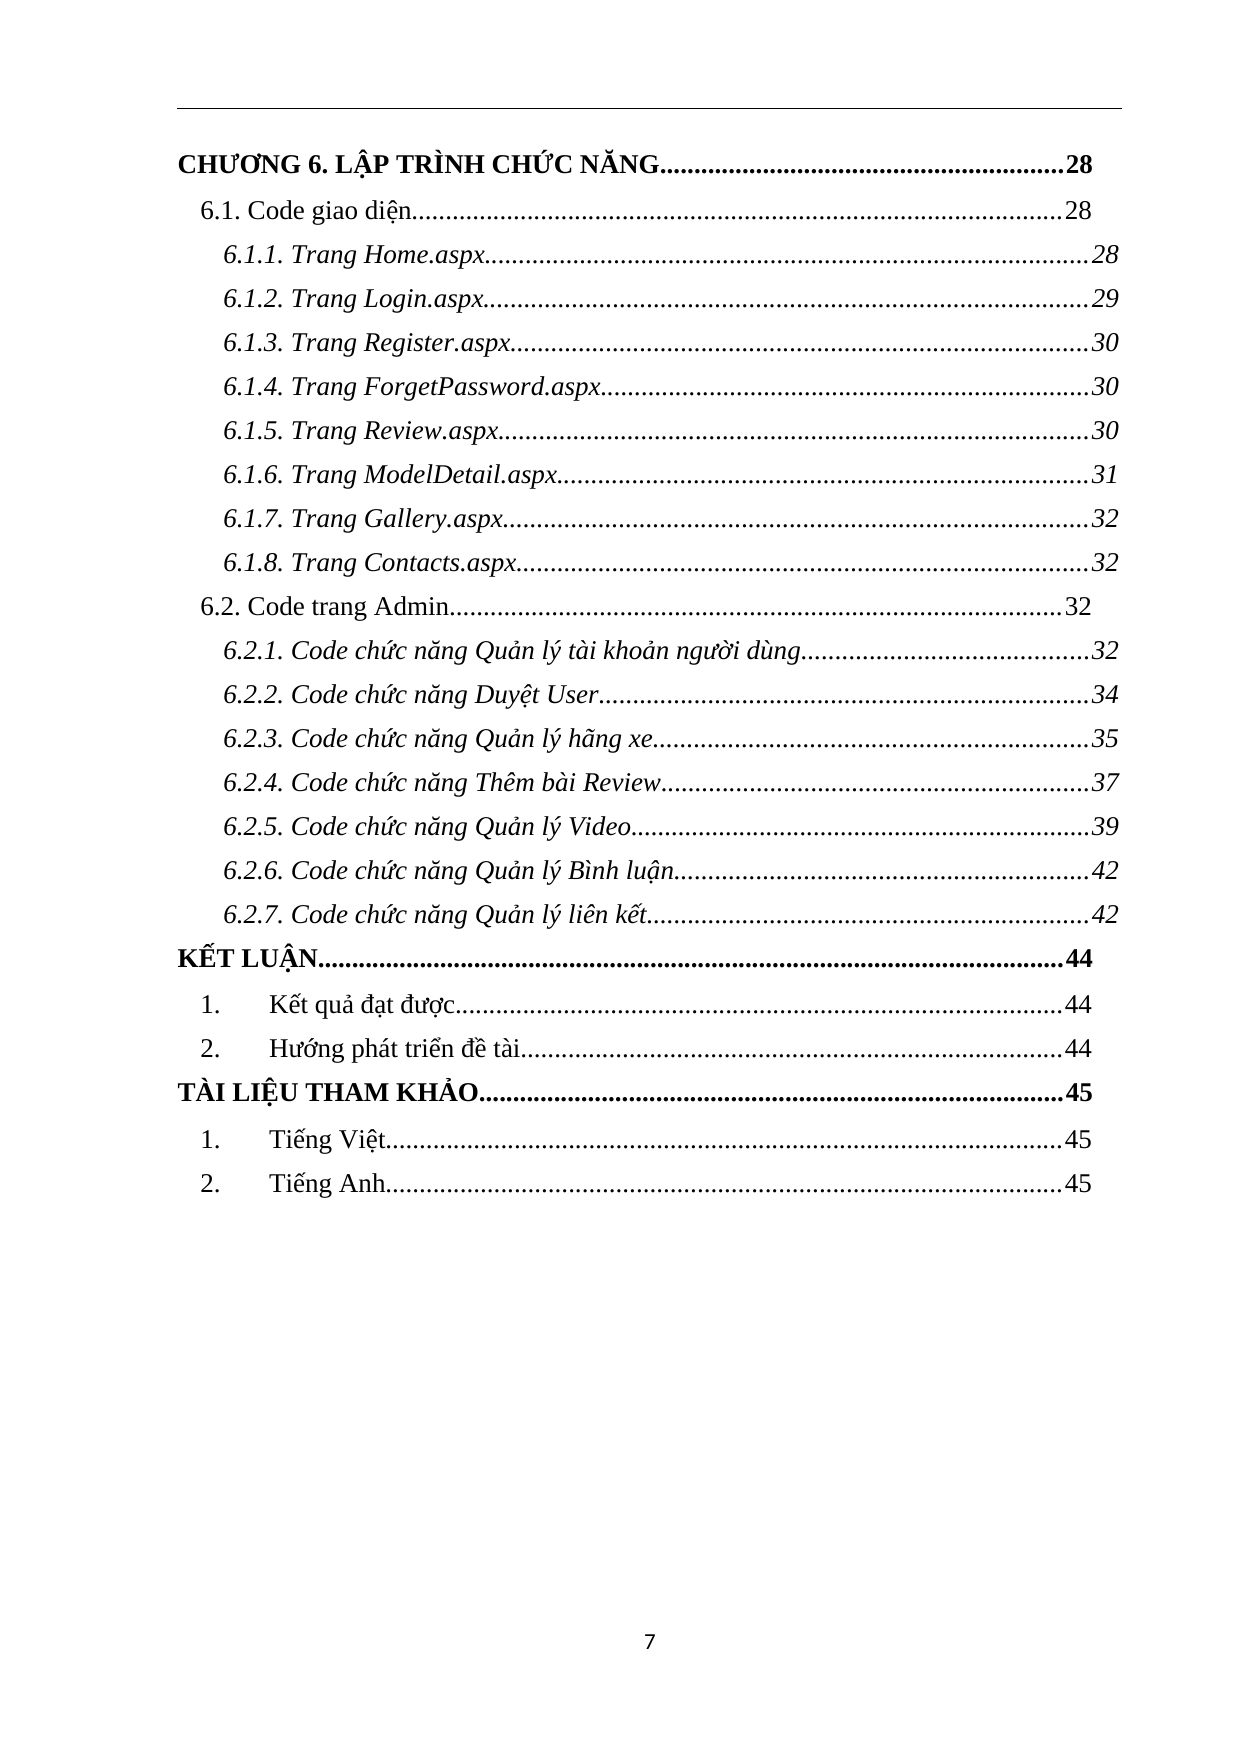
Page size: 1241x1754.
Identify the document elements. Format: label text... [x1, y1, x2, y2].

text 6.1.5. Trang Review.aspx 30 [223, 414, 1122, 445]
text 2. Hướng phát triển đề tài 44 [200, 1032, 1122, 1063]
text 6.1.8. Trang Contacts.aspx 32 [223, 546, 1122, 577]
text 6.2.3. Code chức năng Quản lý hãng xe 35 [223, 722, 1122, 753]
text 6.2. Code trang Admin 32 [200, 590, 1122, 621]
text KẾT LUẬN 44 [177, 942, 1122, 973]
text 6.1.4. Trang ForgetPassword.aspx 30 [223, 370, 1122, 401]
text 6.1. Code giao diện 28 [200, 194, 1122, 226]
text 6.1.2. Trang Login.aspx 29 [223, 282, 1122, 313]
text 6.1.3. Trang Register.aspx 30 [223, 326, 1122, 357]
text CHƯƠNG 6. LẬP TRÌNH CHỨC NĂNG 28 [177, 148, 1122, 179]
text 6.2.6. Code chức năng Quản lý Bình luận 42 [223, 854, 1122, 885]
text TÀI LIỆU THAM KHẢO 45 [177, 1076, 1122, 1107]
text 6.2.7. Code chức năng Quản lý liên kết 42 [223, 898, 1122, 929]
text 6.2.5. Code chức năng Quản lý Video 39 [223, 810, 1122, 841]
text 6.2.4. Code chức năng Thêm bài Review 37 [223, 766, 1122, 797]
text 6.1.7. Trang Gallery.aspx 32 [223, 502, 1122, 533]
text 1. Tiếng Việt 45 [200, 1123, 1122, 1154]
text 6.2.2. Code chức năng Duyệt User 34 [223, 678, 1122, 709]
text 1. Kết quả đạt được 44 [200, 988, 1122, 1019]
text 6.1.1. Trang Home.aspx 28 [223, 238, 1122, 269]
text 2. Tiếng Anh 45 [200, 1167, 1122, 1198]
text 6.2.1. Code chức năng Quản lý tài khoản người dùng 32 [223, 634, 1122, 665]
text 6.1.6. Trang ModelDetail.aspx 31 [223, 458, 1122, 489]
